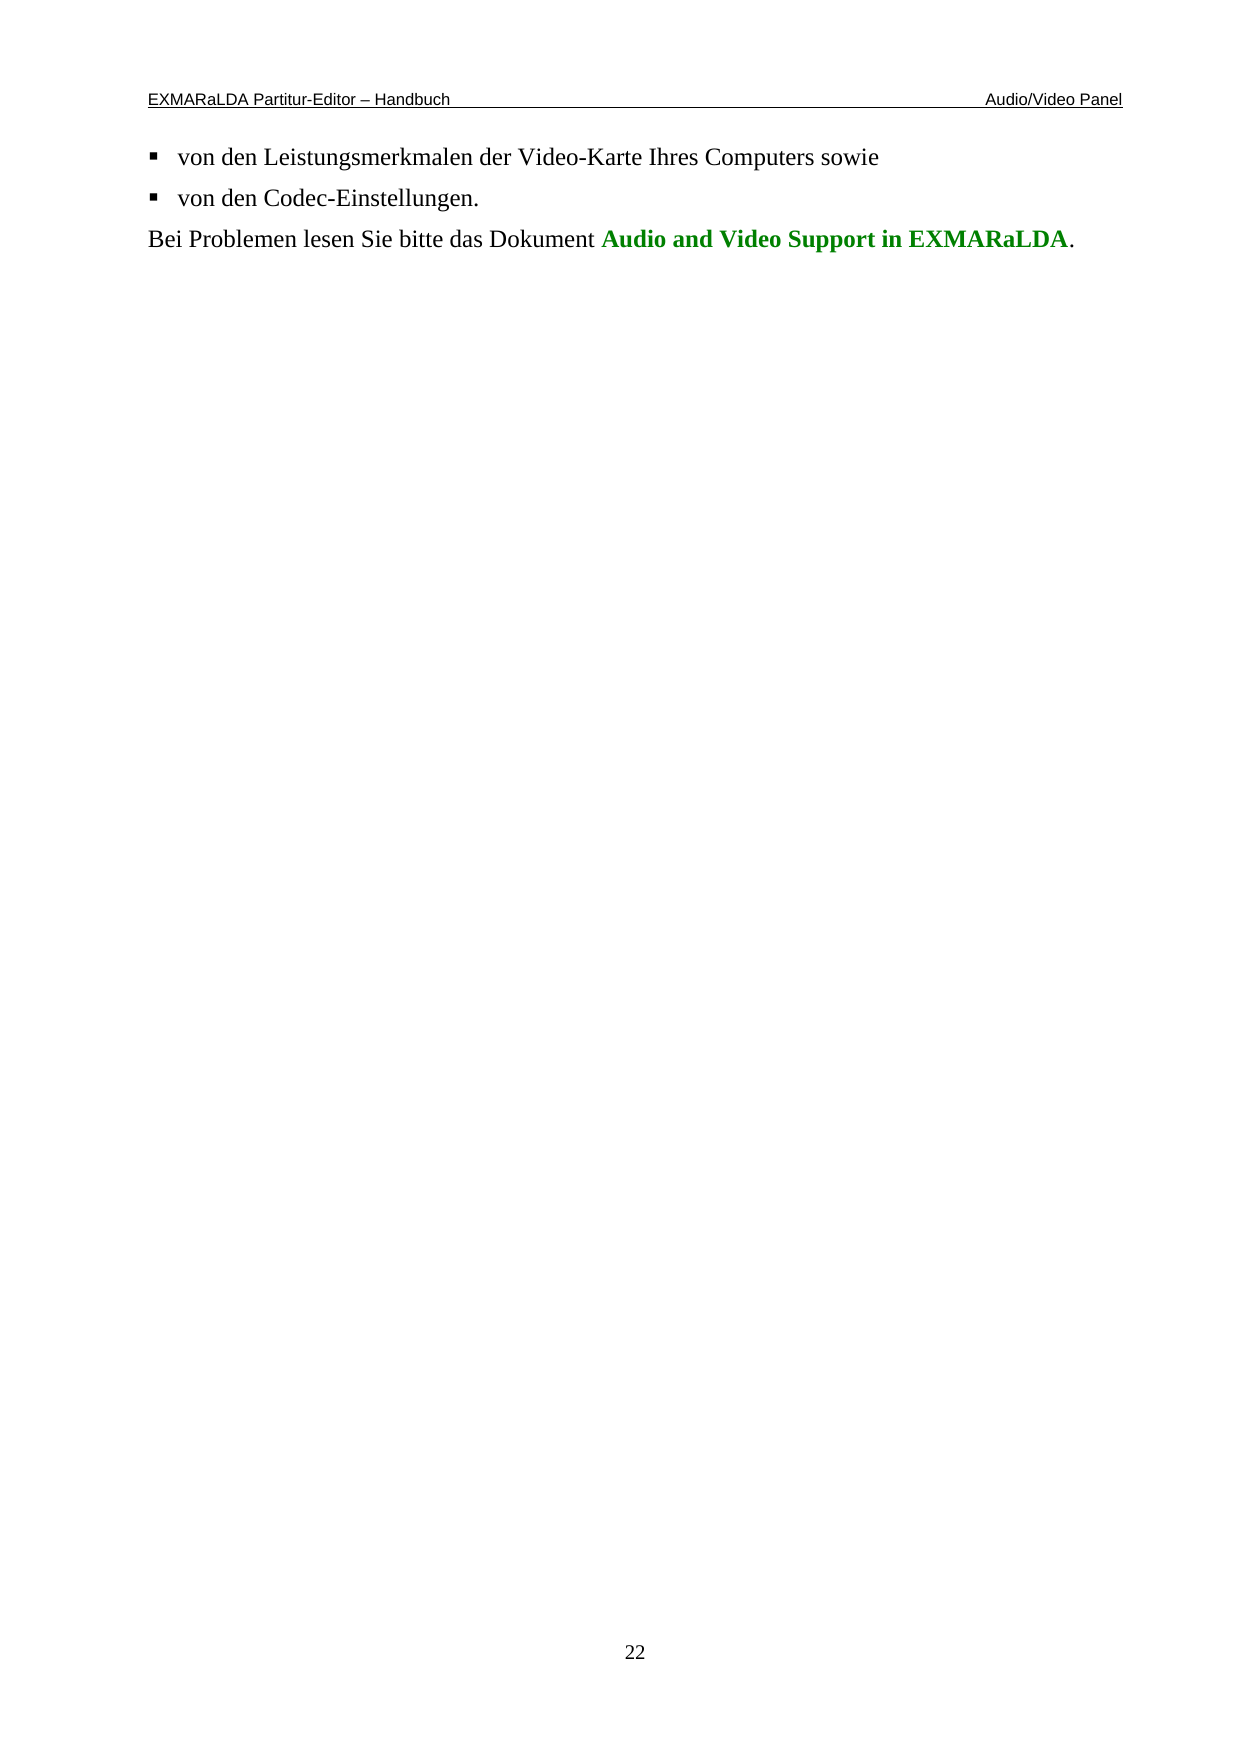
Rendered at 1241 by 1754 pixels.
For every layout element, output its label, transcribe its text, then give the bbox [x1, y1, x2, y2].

text von den Leistungsmerkmalen der Video-Karte Ihres Computers sowie [148, 142, 1122, 171]
text von den Codec-Einstellungen. [148, 183, 1122, 212]
text Bei Problemen lesen Sie bitte das Dokument Audio and Video Support in EXMARaLDA. [148, 224, 1122, 253]
